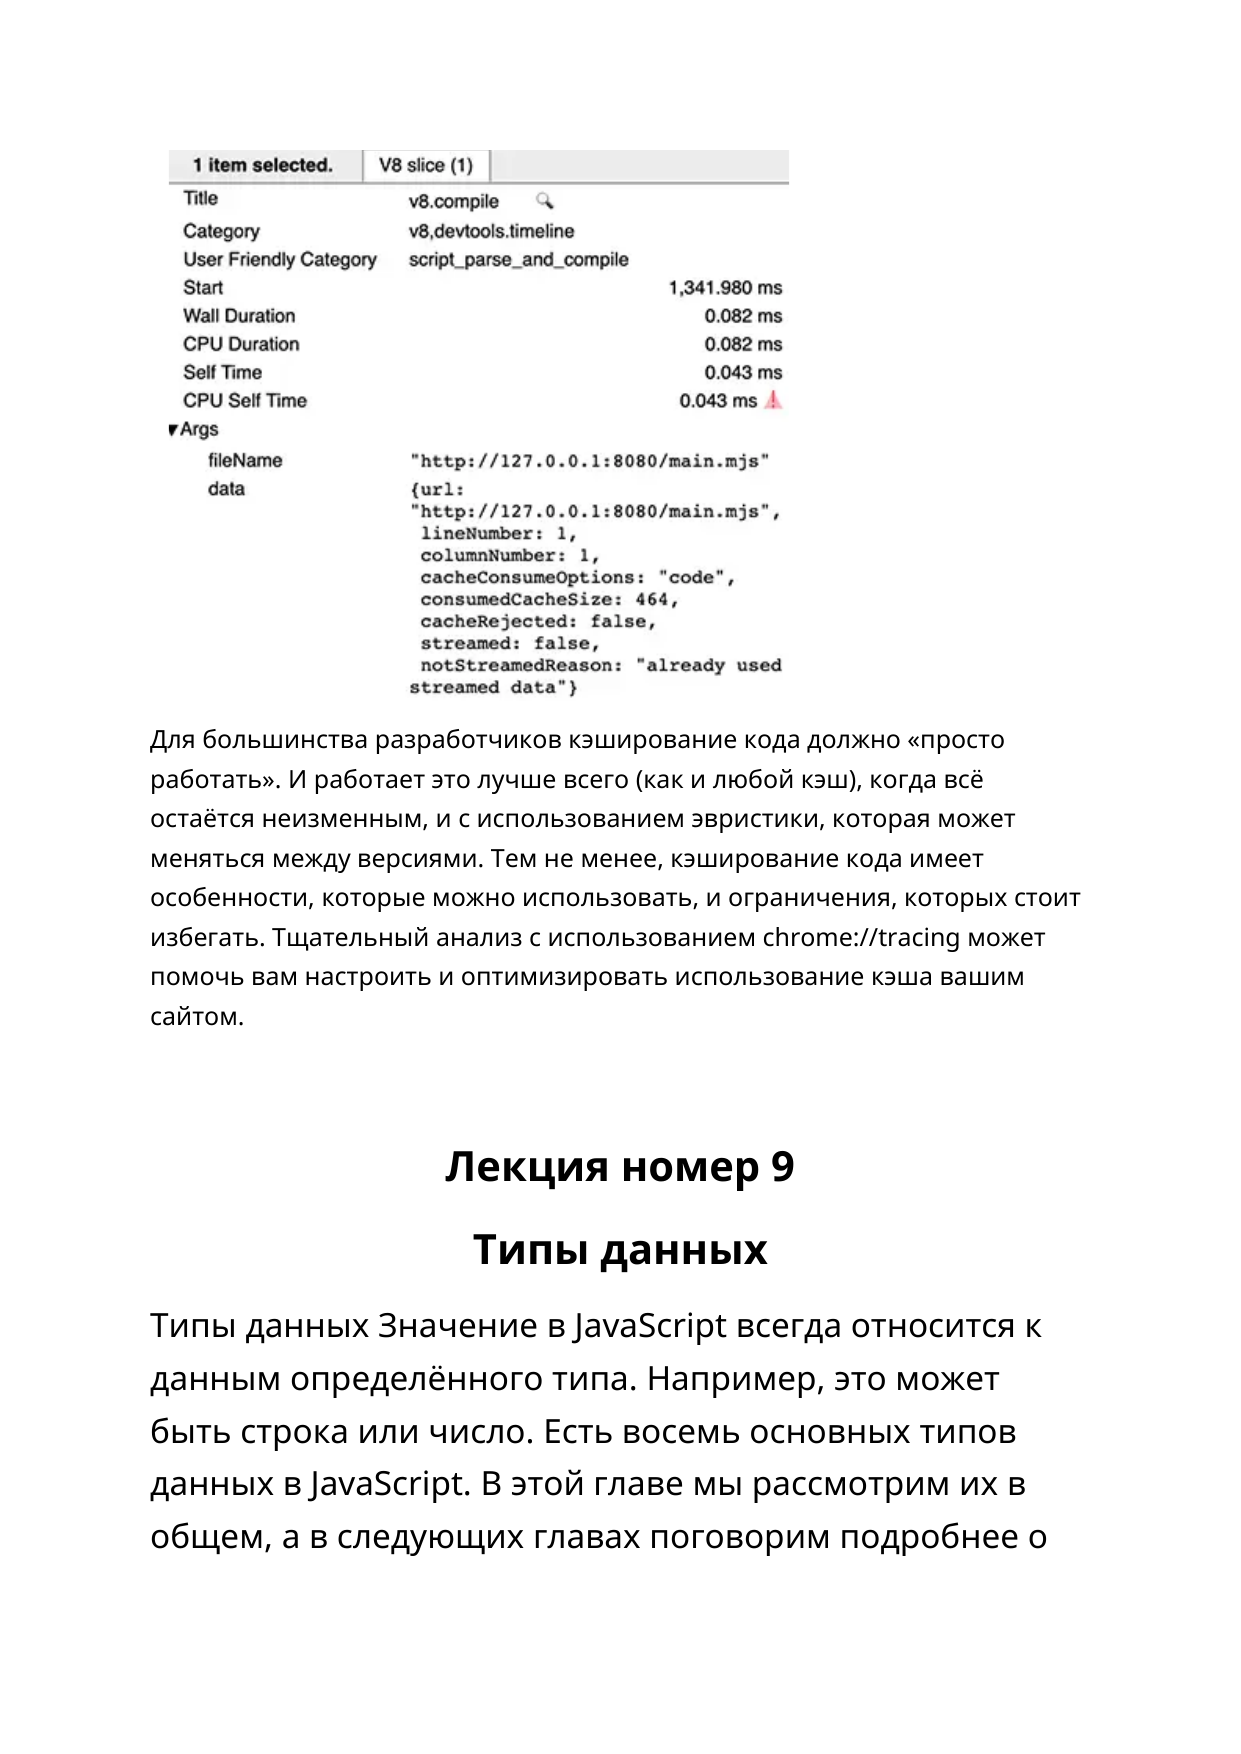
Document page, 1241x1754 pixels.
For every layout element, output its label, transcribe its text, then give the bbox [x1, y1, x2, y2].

text Типы данных [150, 1220, 1090, 1276]
text Для большинства разработчиков кэширование кода должно «просто работать». И работает это лучше всего (как и любой кэш), когда всё остаётся неизменным, и с использованием эвристики, которая может меняться между версиями. Тем не менее, кэширование кода имеет особенности, которые можно использовать, и ограничения, которых стоит избегать. Тщательный анализ с использованием chrome://tracing может помочь вам настроить и оптимизировать использование кэша вашим сайтом. [150, 722, 1090, 1033]
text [150, 1302, 1090, 1558]
text Лекция номер 9 [150, 1137, 1090, 1194]
